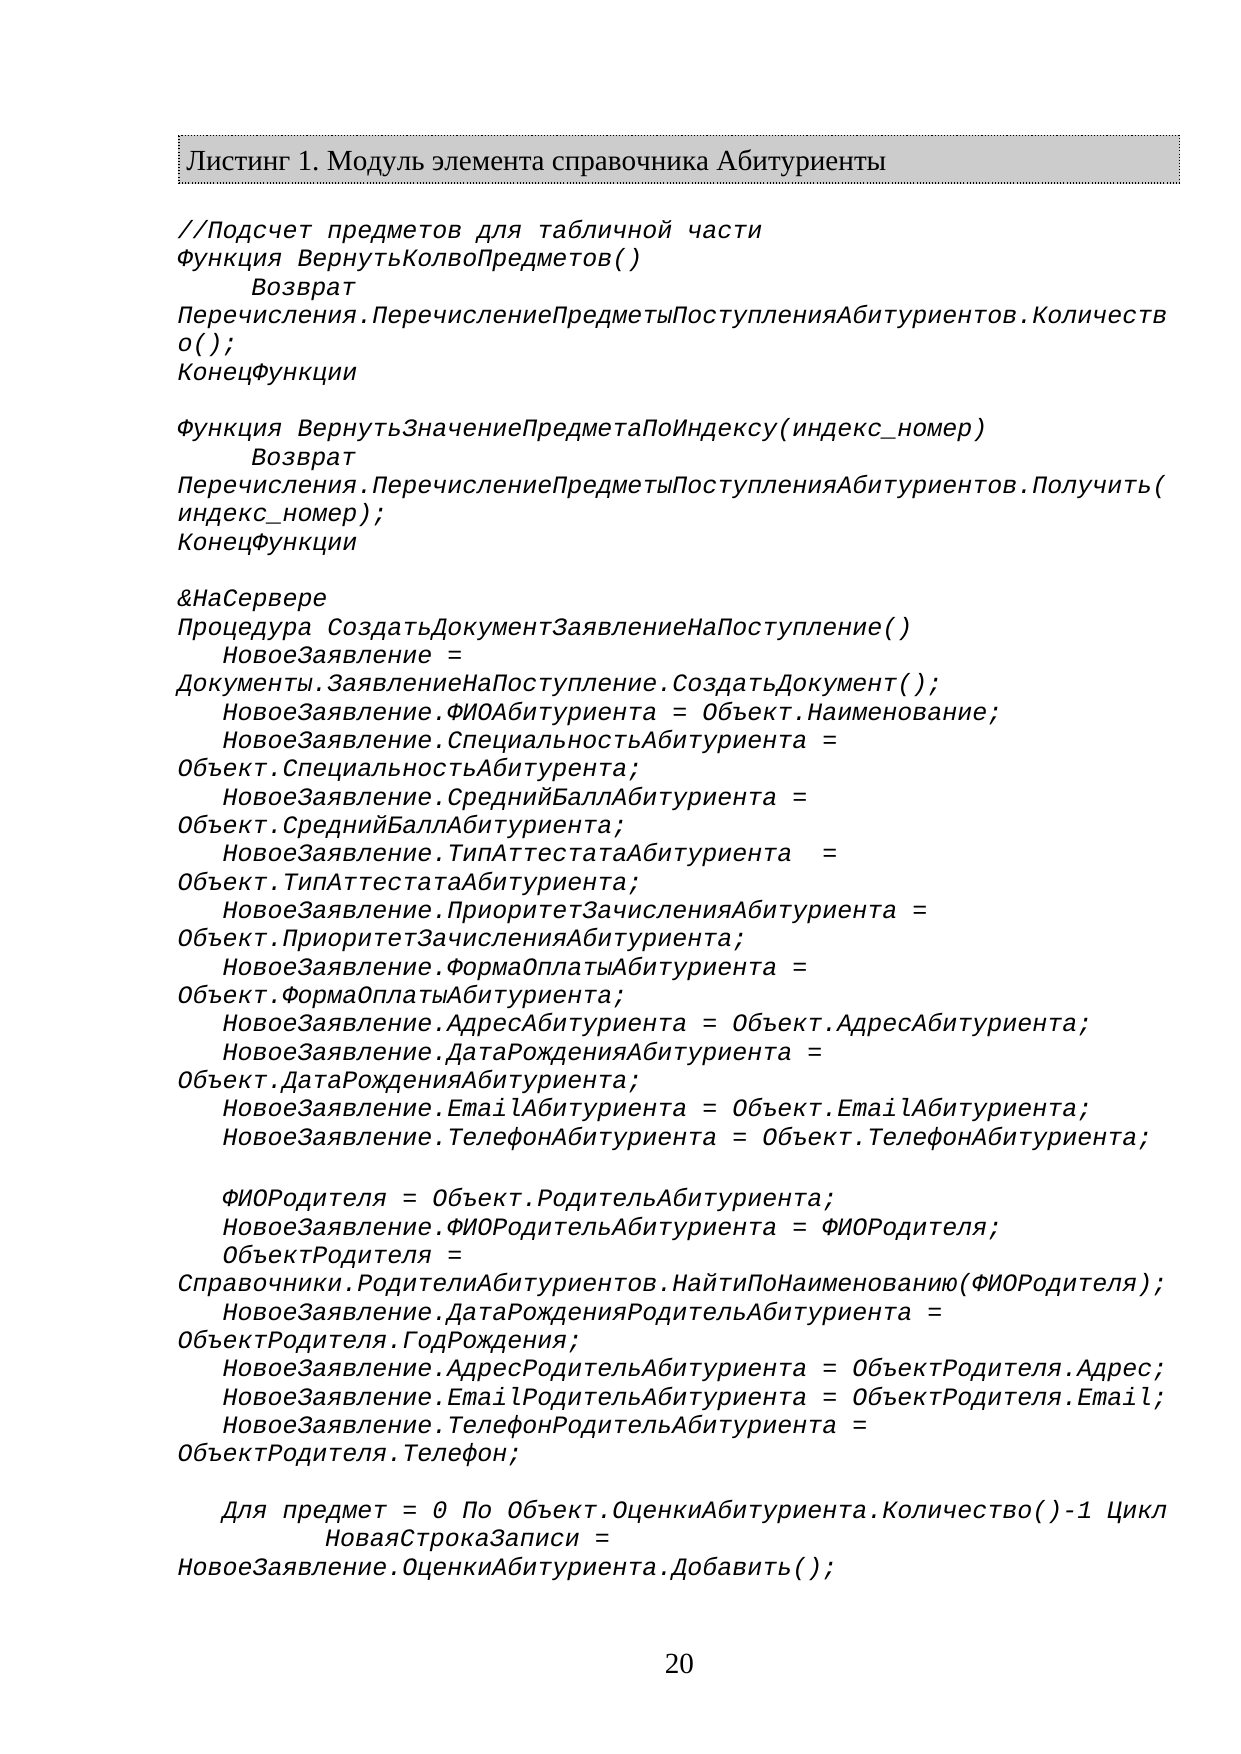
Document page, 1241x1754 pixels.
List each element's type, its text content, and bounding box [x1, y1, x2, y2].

text НовоеЗаявление.СпециальностьАбитуриента = Объект.СпециальностьАбитурента; [177, 727, 1181, 784]
text НовоеЗаявление.ТелефонАбитуриента = Объект.ТелефонАбитуриента; [177, 1124, 1181, 1152]
text НовоеЗаявление.ФормаОплатыАбитуриента = Объект.ФормаОплатыАбитуриента; [177, 954, 1181, 1011]
text НовоеЗаявление.ДатаРожденияАбитуриента = Объект.ДатаРожденияАбитуриента; [177, 1039, 1181, 1096]
text Возврат Перечисления.ПеречислениеПредметыПоступленияАбитуриентов.Получить(индекс_номер); [177, 444, 1181, 529]
text КонецФункции [177, 529, 1181, 557]
text Функция ВернутьКолвоПредметов() [177, 246, 1181, 274]
text НовоеЗаявление = Документы.ЗаявлениеНаПоступление.СоздатьДокумент(); [177, 642, 1181, 699]
text НовоеЗаявление.СреднийБаллАбитуриента = Объект.СреднийБаллАбитуриента; [177, 784, 1181, 841]
text НовоеЗаявление.АдресРодительАбитуриента = ОбъектРодителя.Адрес; [177, 1356, 1181, 1384]
text &НаСервере [177, 586, 1181, 614]
text КонецФункции [177, 359, 1181, 387]
text НовоеЗаявление.АдресАбитуриента = Объект.АдресАбитуриента; [177, 1011, 1181, 1039]
text НовоеЗаявление.ДатаРожденияРодительАбитуриента = ОбъектРодителя.ГодРождения; [177, 1299, 1181, 1356]
text НовоеЗаявление.ФИОАбитуриента = Объект.Наименование; [177, 699, 1181, 727]
text Для предмет = 0 По Объект.ОценкиАбитуриента.Количество()-1 Цикл [177, 1498, 1181, 1526]
text НовоеЗаявление.ТелефонРодительАбитуриента = ОбъектРодителя.Телефон; [177, 1413, 1181, 1469]
text Возврат Перечисления.ПеречислениеПредметыПоступленияАбитуриентов.Количество(); [177, 274, 1181, 359]
text НоваяСтрокаЗаписи = НовоеЗаявление.ОценкиАбитуриента.Добавить(); [177, 1526, 1181, 1583]
text //Подсчет предметов для табличной части [177, 217, 1181, 246]
text НовоеЗаявление.ПриоритетЗачисленияАбитуриента = Объект.ПриоритетЗачисленияАбитуриента; [177, 897, 1181, 954]
text ОбъектРодителя = Справочники.РодителиАбитуриентов.НайтиПоНаименованию(ФИОРодителя); [177, 1243, 1181, 1299]
text Листинг 1. Модуль элемента справочника Абитуриенты [178, 135, 1180, 184]
text НовоеЗаявление.ФИОРодительАбитуриента = ФИОРодителя; [177, 1214, 1181, 1243]
text ФИОРодителя = Объект.РодительАбитуриента; [177, 1186, 1181, 1214]
text НовоеЗаявление.EmailРодительАбитуриента = ОбъектРодителя.Email; [177, 1384, 1181, 1413]
text НовоеЗаявление.ТипАттестатаАбитуриента = Объект.ТипАттестатаАбитуриента; [177, 841, 1181, 897]
text НовоеЗаявление.EmailАбитуриента = Объект.EmailАбитуриента; [177, 1096, 1181, 1124]
text Процедура СоздатьДокументЗаявлениеНаПоступление() [177, 614, 1181, 642]
text Функция ВернутьЗначениеПредметаПоИндексу(индекс_номер) [177, 416, 1181, 444]
